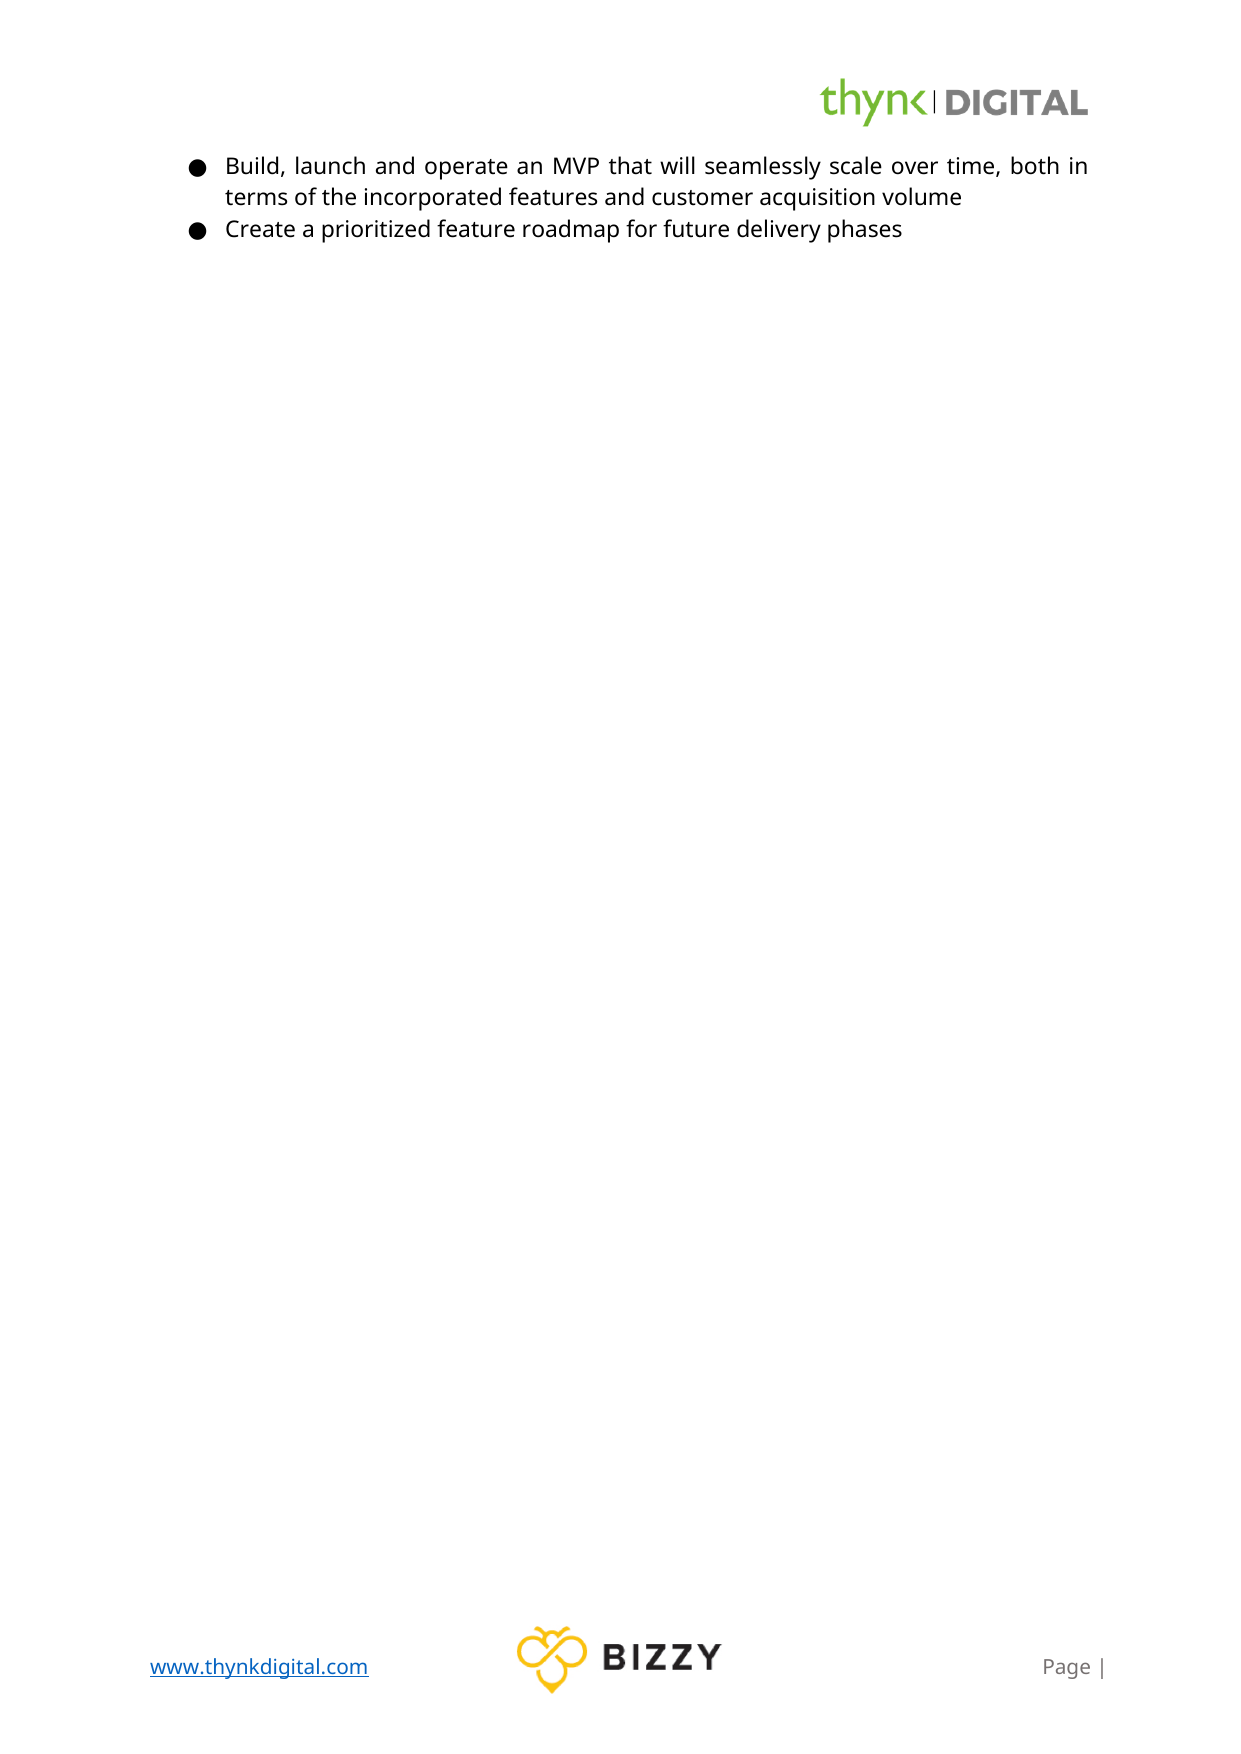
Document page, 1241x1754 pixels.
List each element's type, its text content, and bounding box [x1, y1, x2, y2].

picture [818, 73, 1091, 130]
list Create a prioritized feature roadmap for future delivery phases [187, 212, 1090, 244]
list Build, launch and operate an MVP that will seamlessly scale over time, both in terms of the incorporated features and customer acquisition volume [187, 150, 1090, 212]
